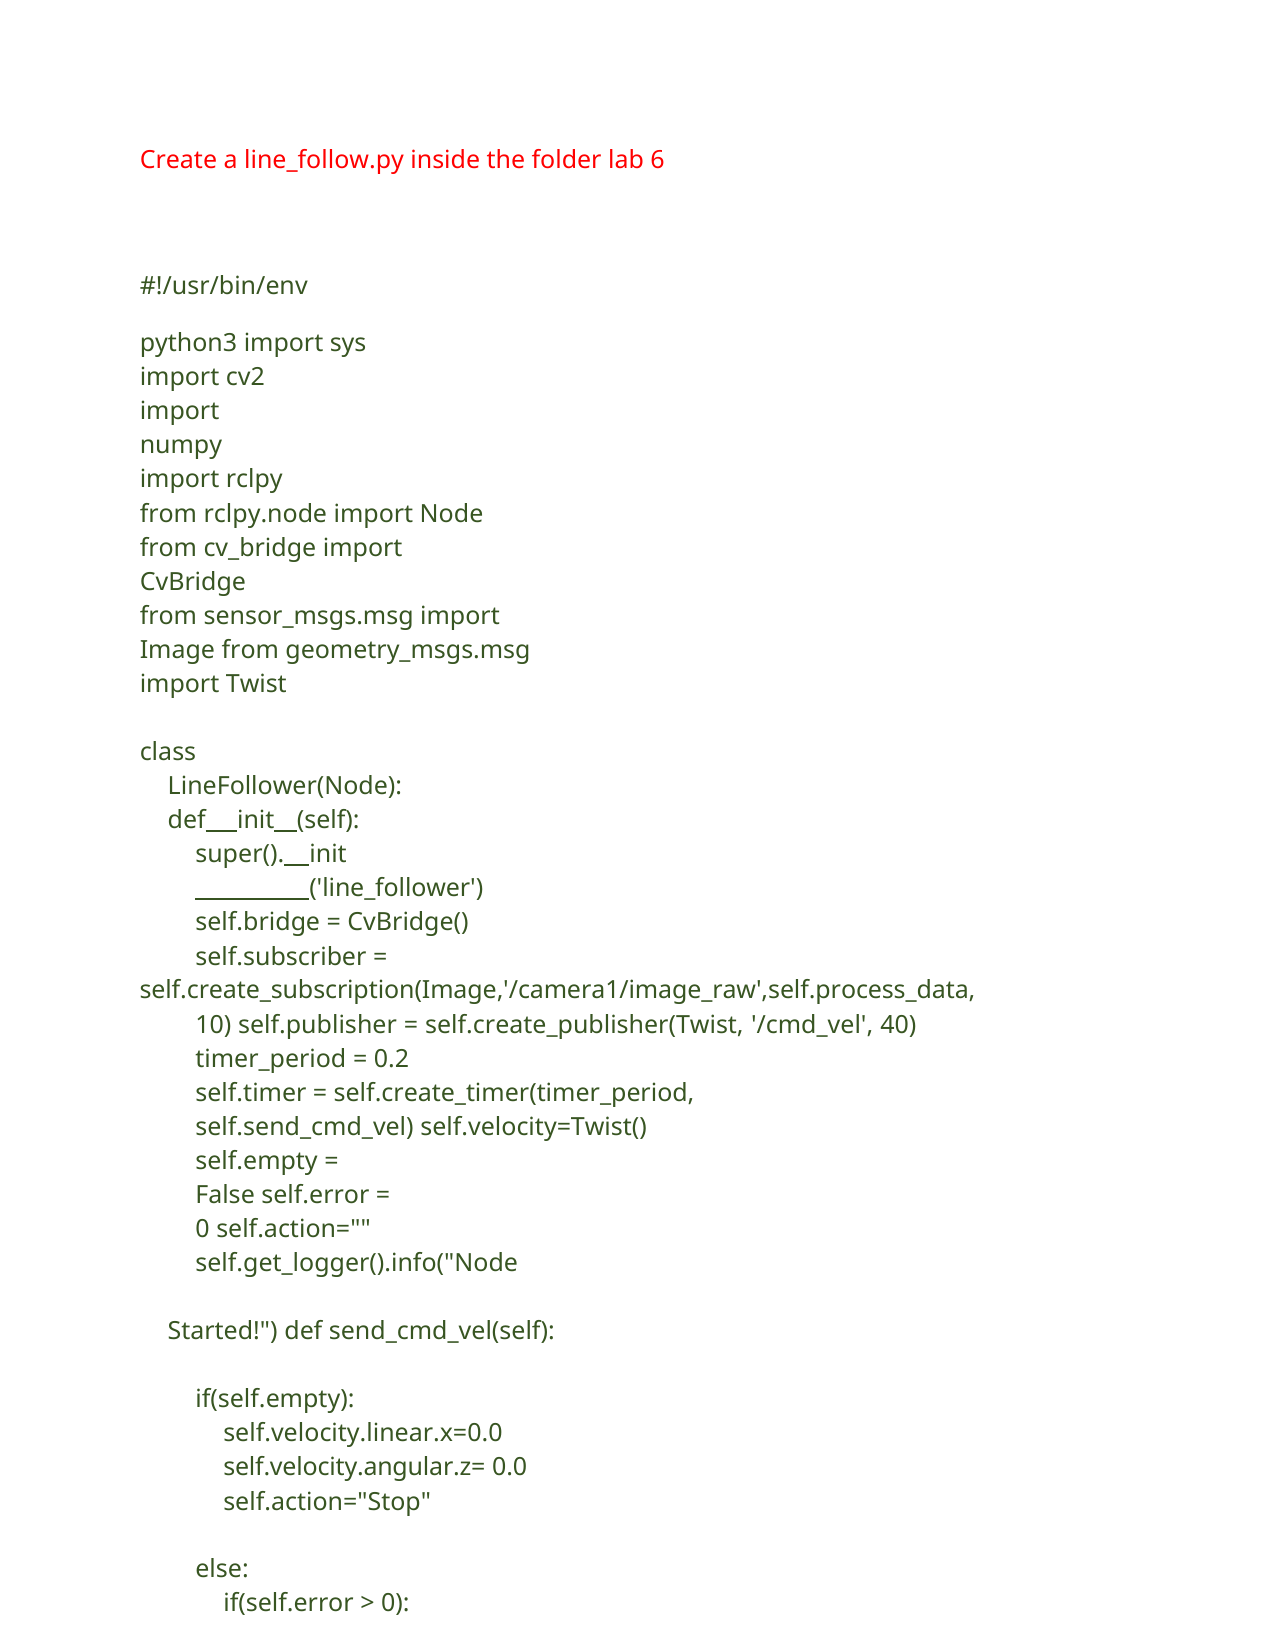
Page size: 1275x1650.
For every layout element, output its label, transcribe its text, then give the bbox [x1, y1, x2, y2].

text class LineFollower(Node): def init (self): [139, 734, 429, 836]
text import cv2 import numpy import rclpy [139, 359, 293, 495]
text from sensor_msgs.msg import Image from geometry_msgs.msg import Twist [139, 597, 569, 700]
text self.timer = self.create_timer(timer_period, self.send_cmd_vel) self.velocity=Twist() [195, 1074, 888, 1142]
text self.create_subscription(Image,'/camera1/image_raw',self.process_data, 10) self.publisher = self.create_publisher(Twist, '/cmd_vel', 40) timer_period = 0.2 [139, 972, 983, 1074]
text super(). init ('line_follower') self.bridge = CvBridge() self.subscriber = [195, 836, 534, 972]
text self.empty = False self.error = 0 self.action="" [195, 1142, 399, 1245]
text Create a line_follow.py inside the folder lab 6 [139, 142, 1181, 176]
text from rclpy.node import Node from cv_bridge import CvBridge [139, 495, 492, 597]
text #!/usr/bin/env python3 import sys [139, 244, 388, 359]
text else: [195, 1551, 1181, 1585]
text self.get_logger().info("Node Started!") def send_cmd_vel(self): [167, 1245, 612, 1347]
text if(self.empty): self.velocity.linear.x=0.0 self.velocity.angular.z= 0.0 self.action="Stop" [195, 1381, 569, 1517]
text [223, 1585, 569, 1619]
